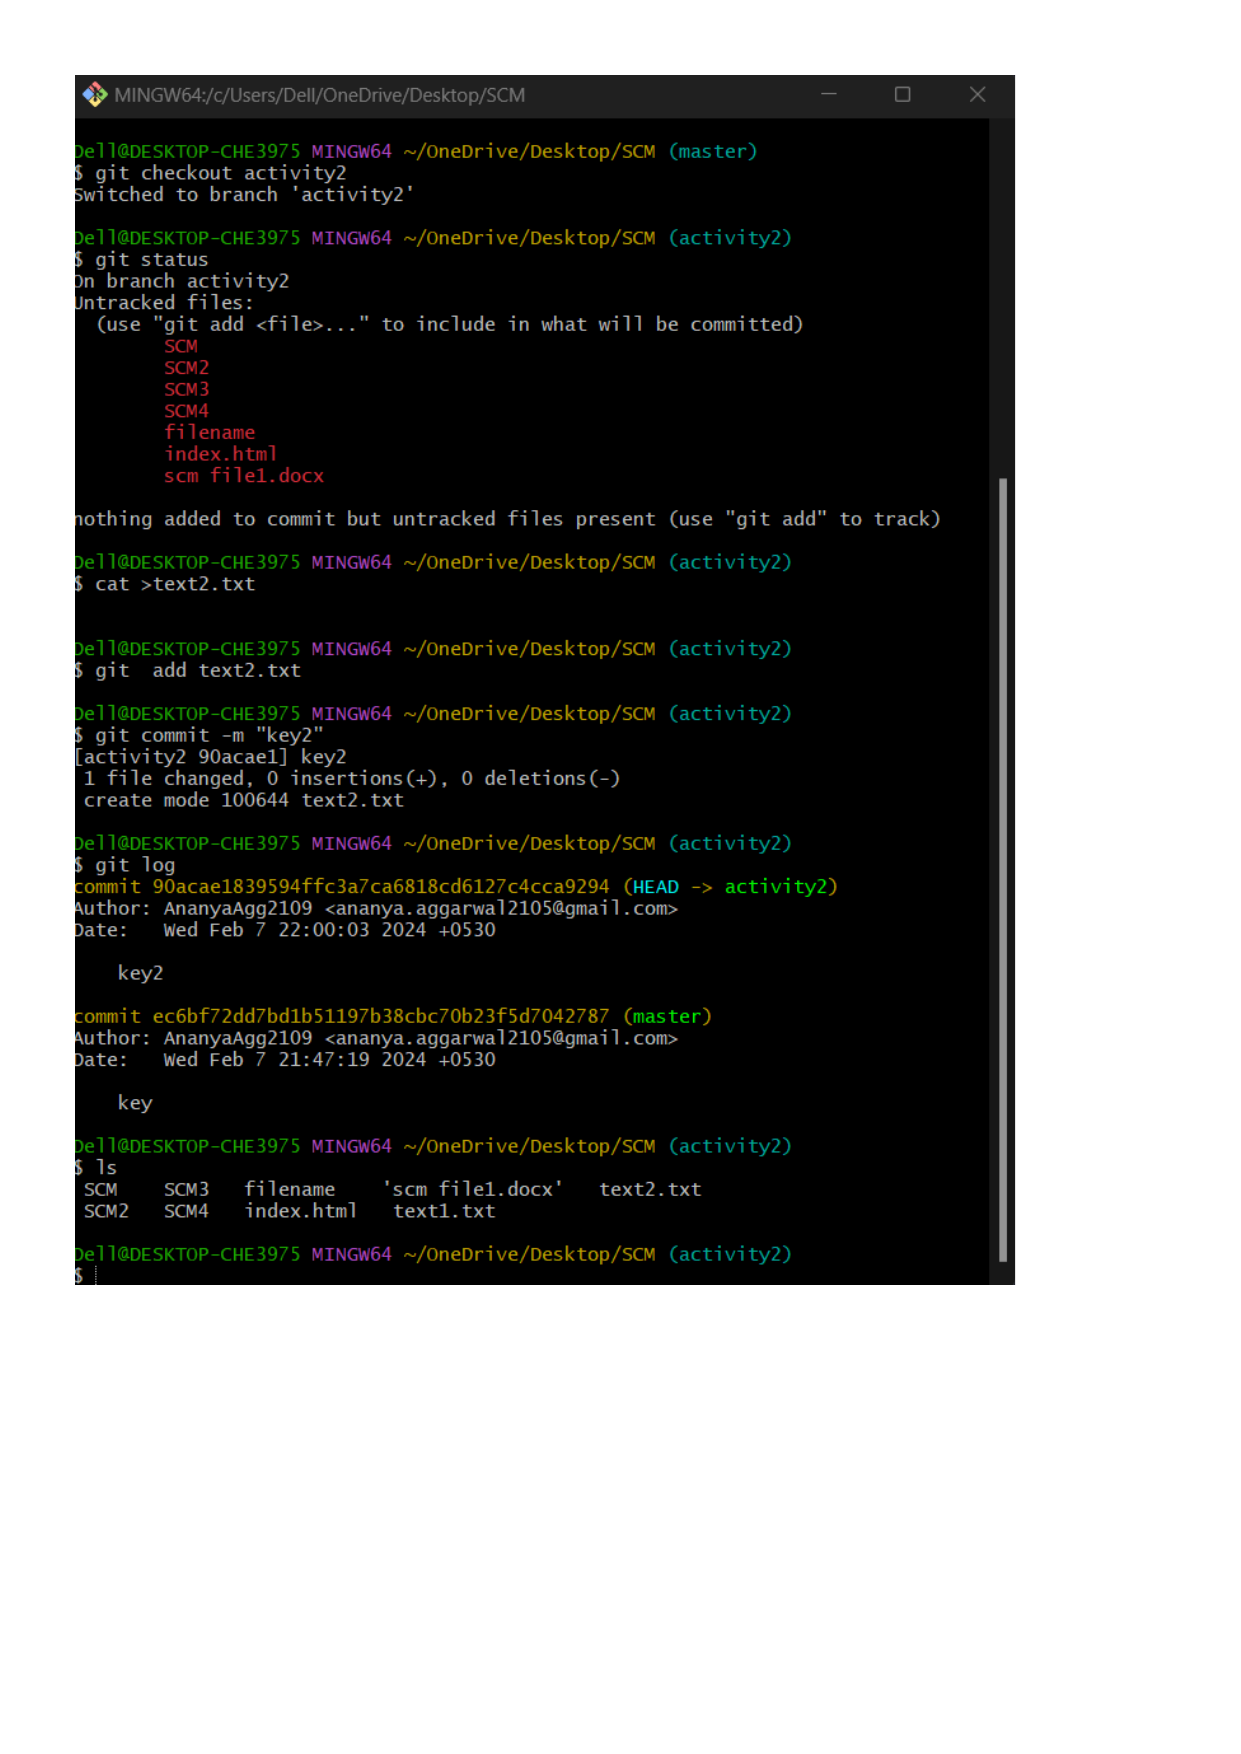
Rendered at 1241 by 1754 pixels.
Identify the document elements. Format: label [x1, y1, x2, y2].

picture [75, 75, 1016, 1285]
